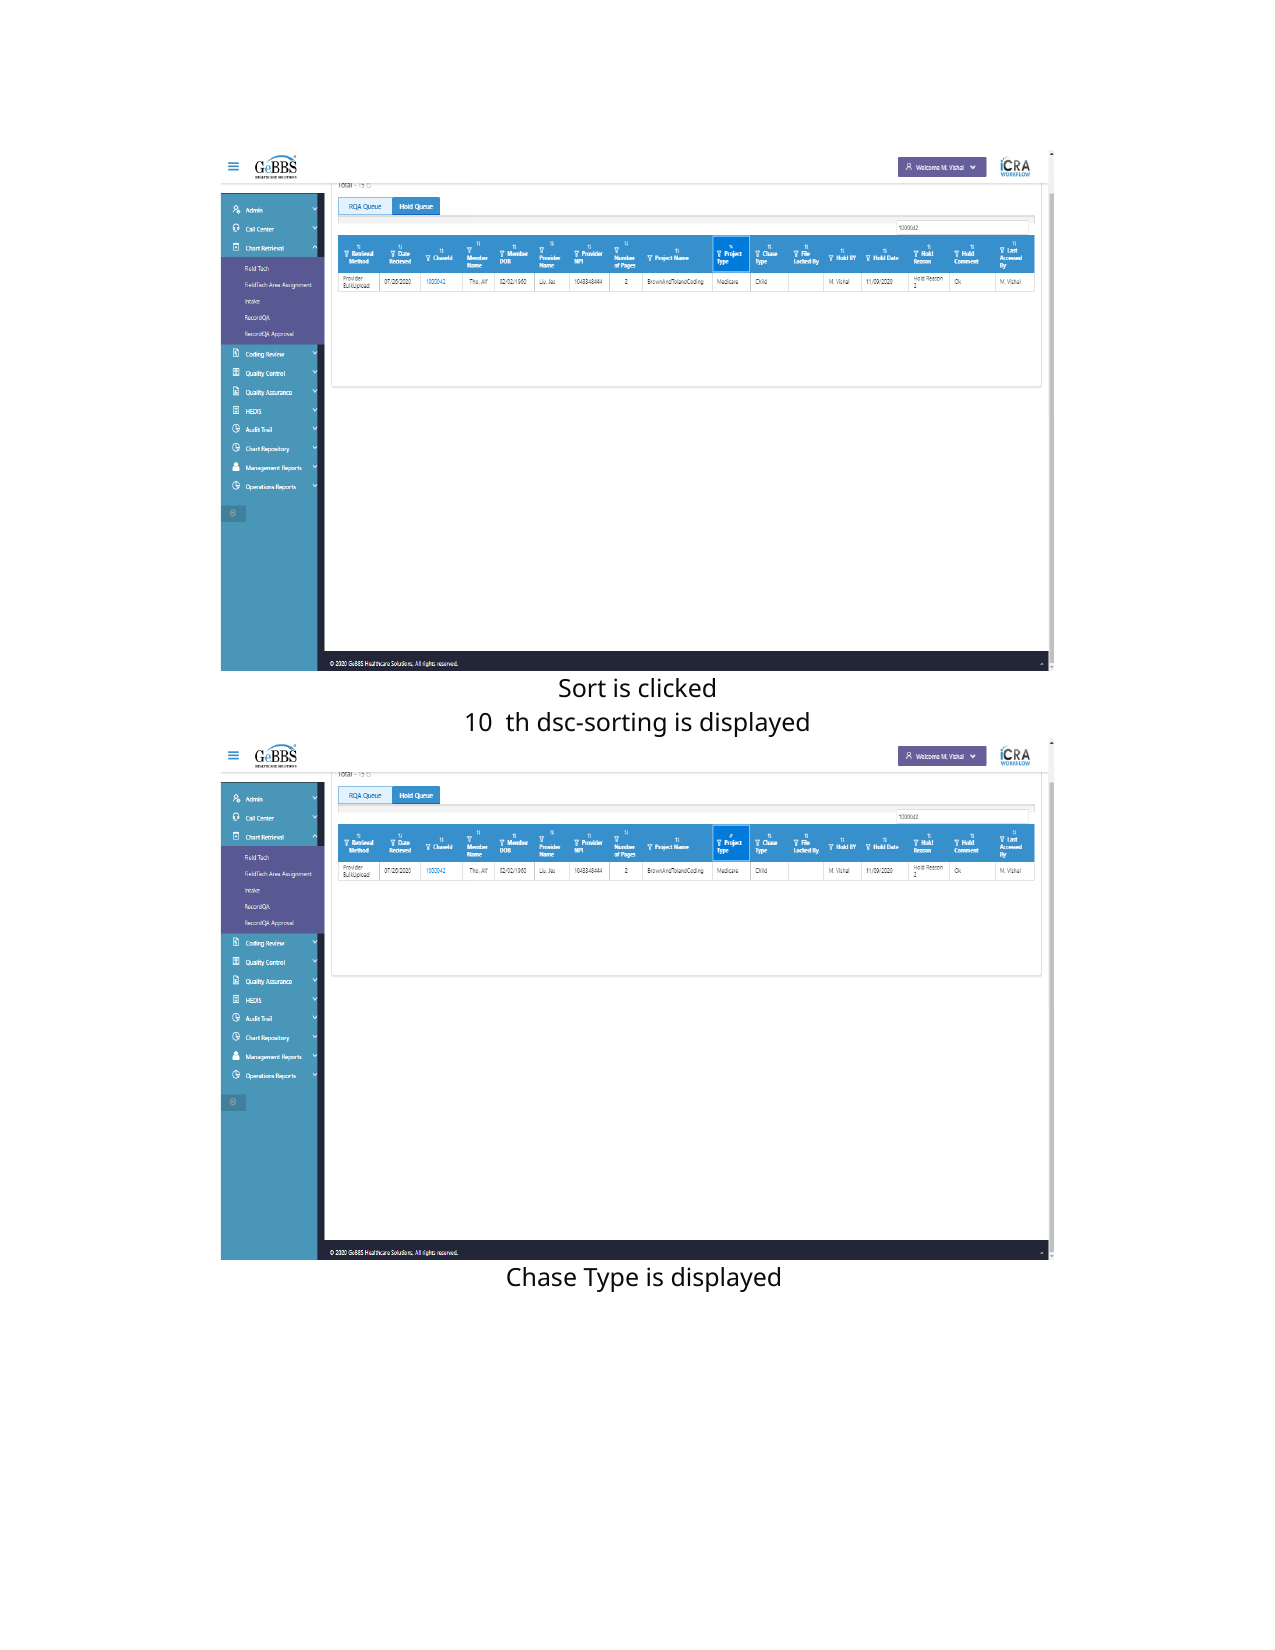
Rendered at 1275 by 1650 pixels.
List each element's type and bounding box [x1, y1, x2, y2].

text [150, 150, 1125, 1294]
picture [220, 738, 1055, 1260]
picture [220, 150, 1055, 671]
